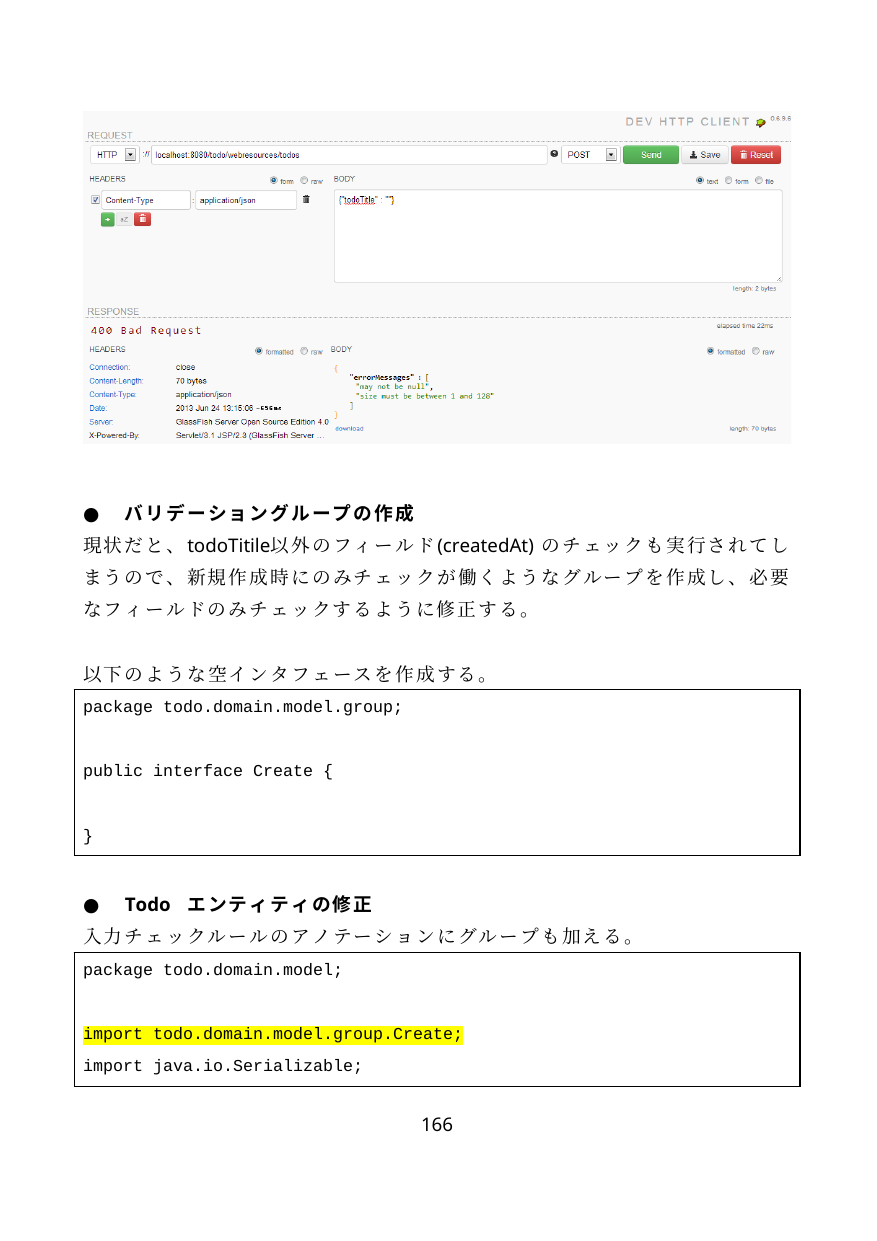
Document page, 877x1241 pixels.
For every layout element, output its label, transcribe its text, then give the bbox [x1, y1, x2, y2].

subtitle Todoエンティティの修正 [83, 888, 791, 920]
text 以下のような空インタフェースを作成する。 [83, 657, 791, 689]
text package todo.domain.model.group; [75, 690, 799, 724]
text package todo.domain.model; [75, 953, 799, 987]
text } [75, 817, 799, 855]
text import todo.domain.model.group.Create; [83, 1019, 791, 1048]
text 現状だと、todoTitile以外のフィールド(createdAt)のチェックも実行されてしまうので、新規作成時にのみチェックが働くようなグループを作成し、必要なフィールドのみチェックするように修正する。 [83, 529, 791, 625]
text 入力チェックルールのアノテーションにグループも加える。 [83, 920, 791, 952]
text public interface Create { [83, 756, 791, 788]
subtitle バリデーショングループの作成 [83, 497, 791, 529]
picture [82, 111, 792, 444]
text import java.io.Serializable; [75, 1048, 799, 1086]
